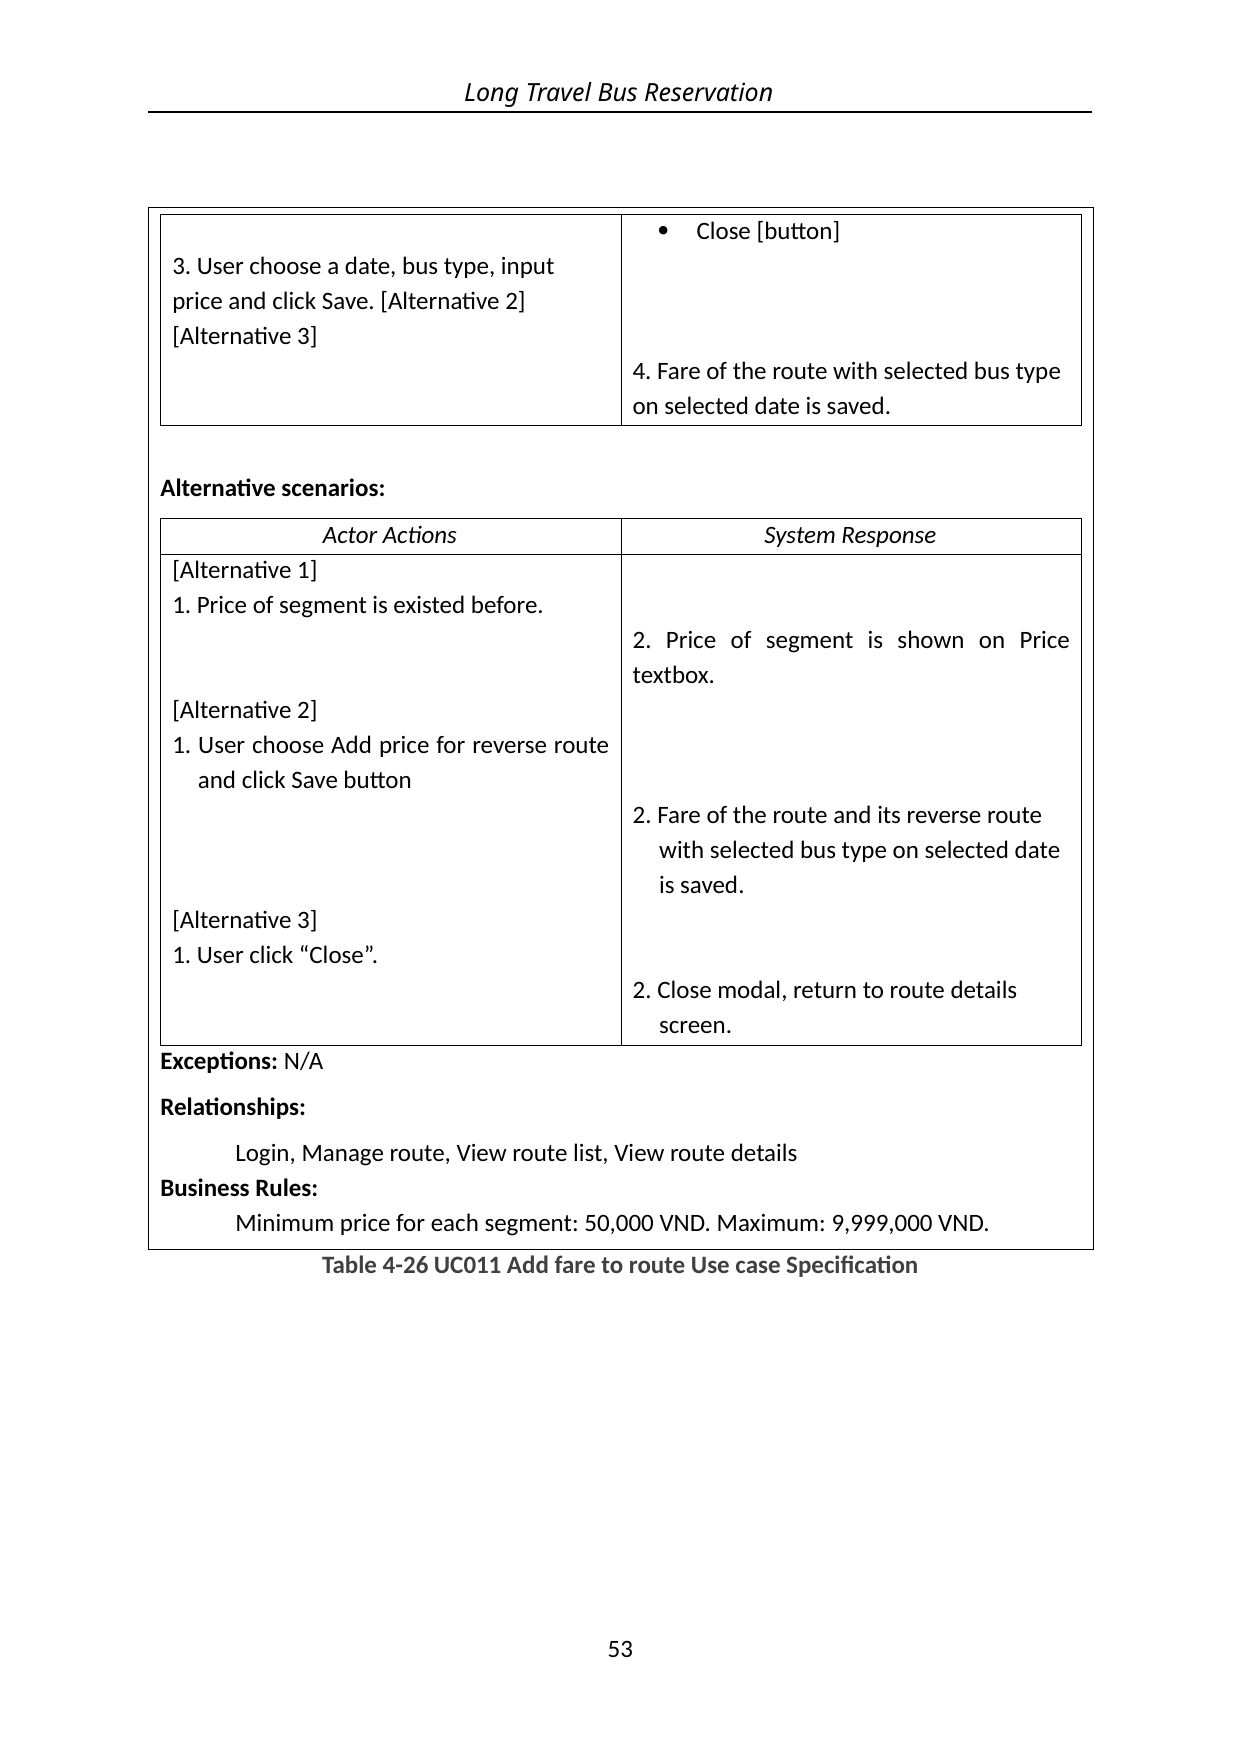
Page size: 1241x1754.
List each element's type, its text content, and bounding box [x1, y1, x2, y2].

text Table 4-26 UC011 Add fare to route Use case Specification [148, 1250, 1092, 1280]
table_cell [149, 208, 1093, 1248]
